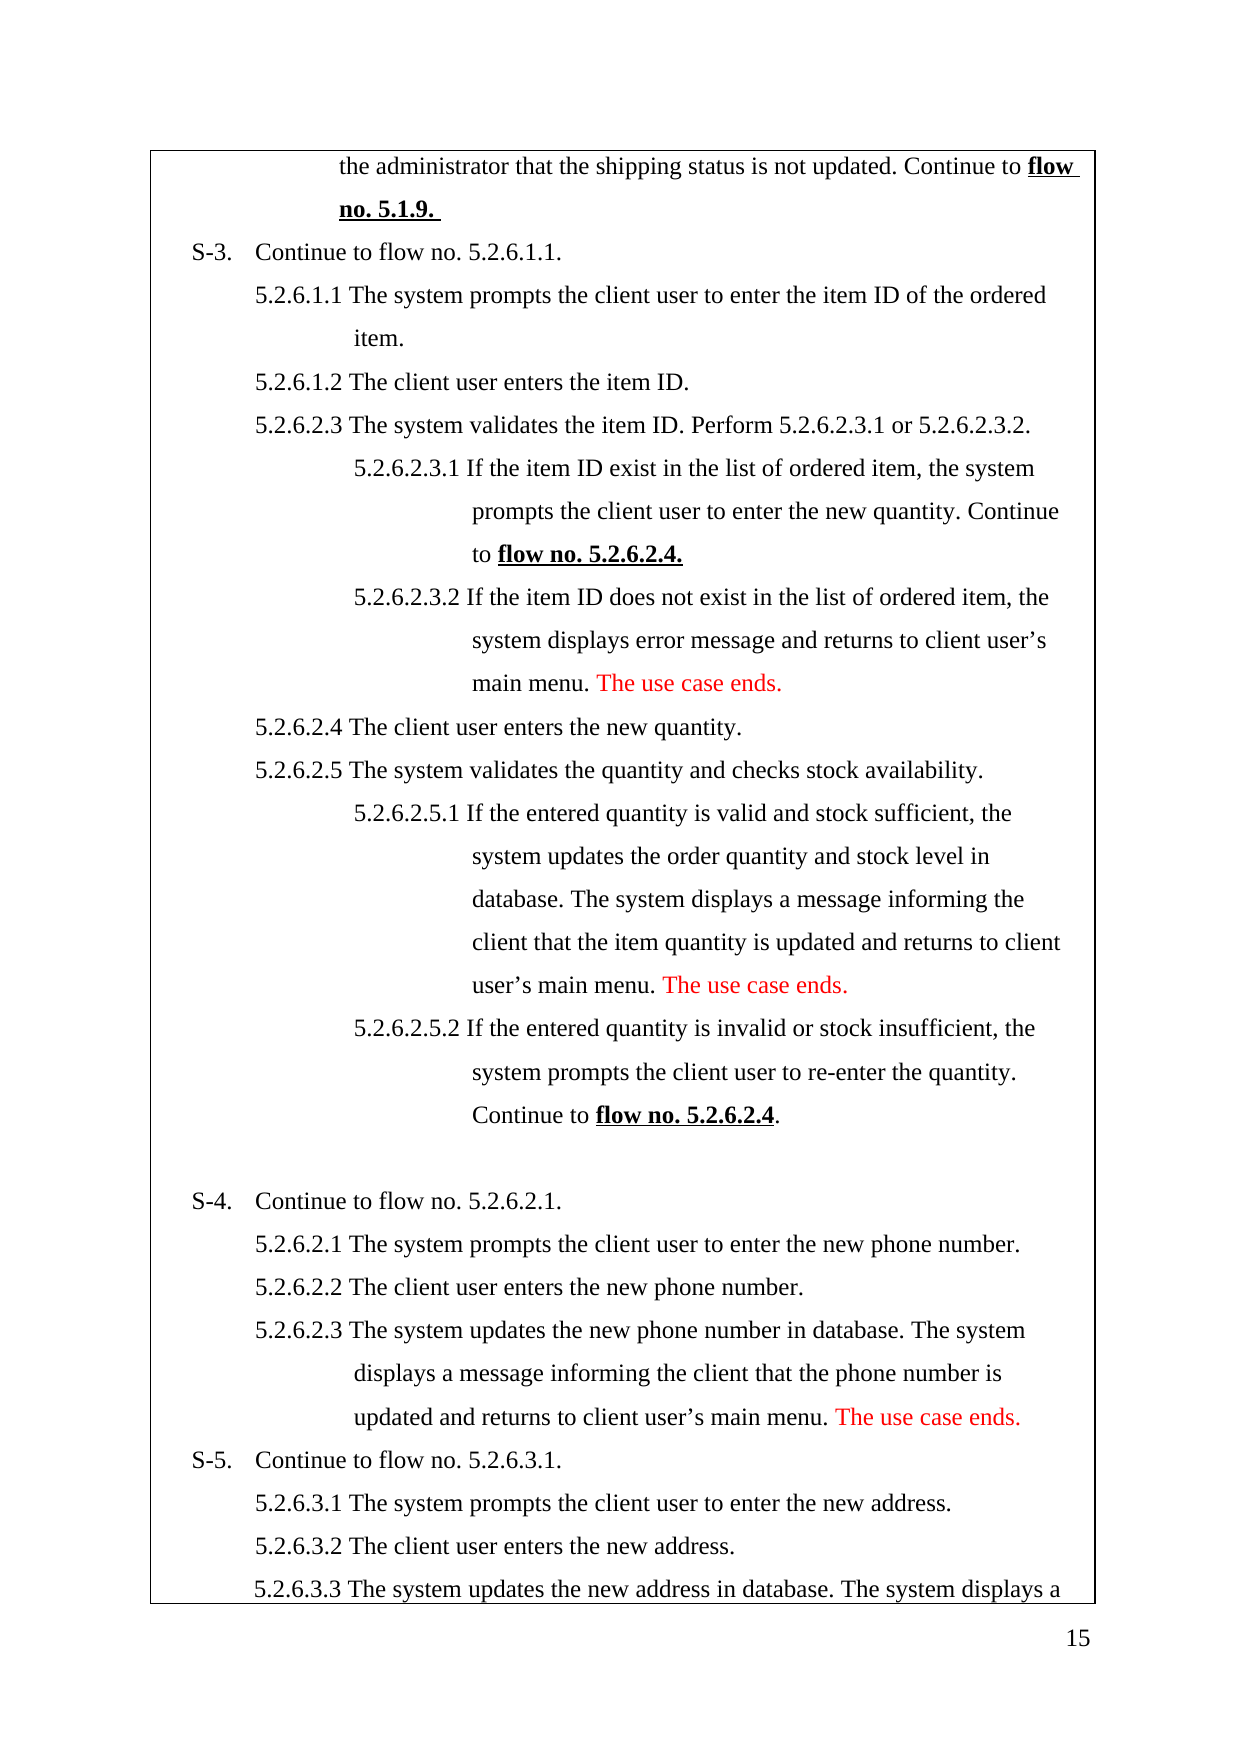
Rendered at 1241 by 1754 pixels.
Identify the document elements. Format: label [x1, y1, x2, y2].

table_cell [151, 151, 1094, 1603]
